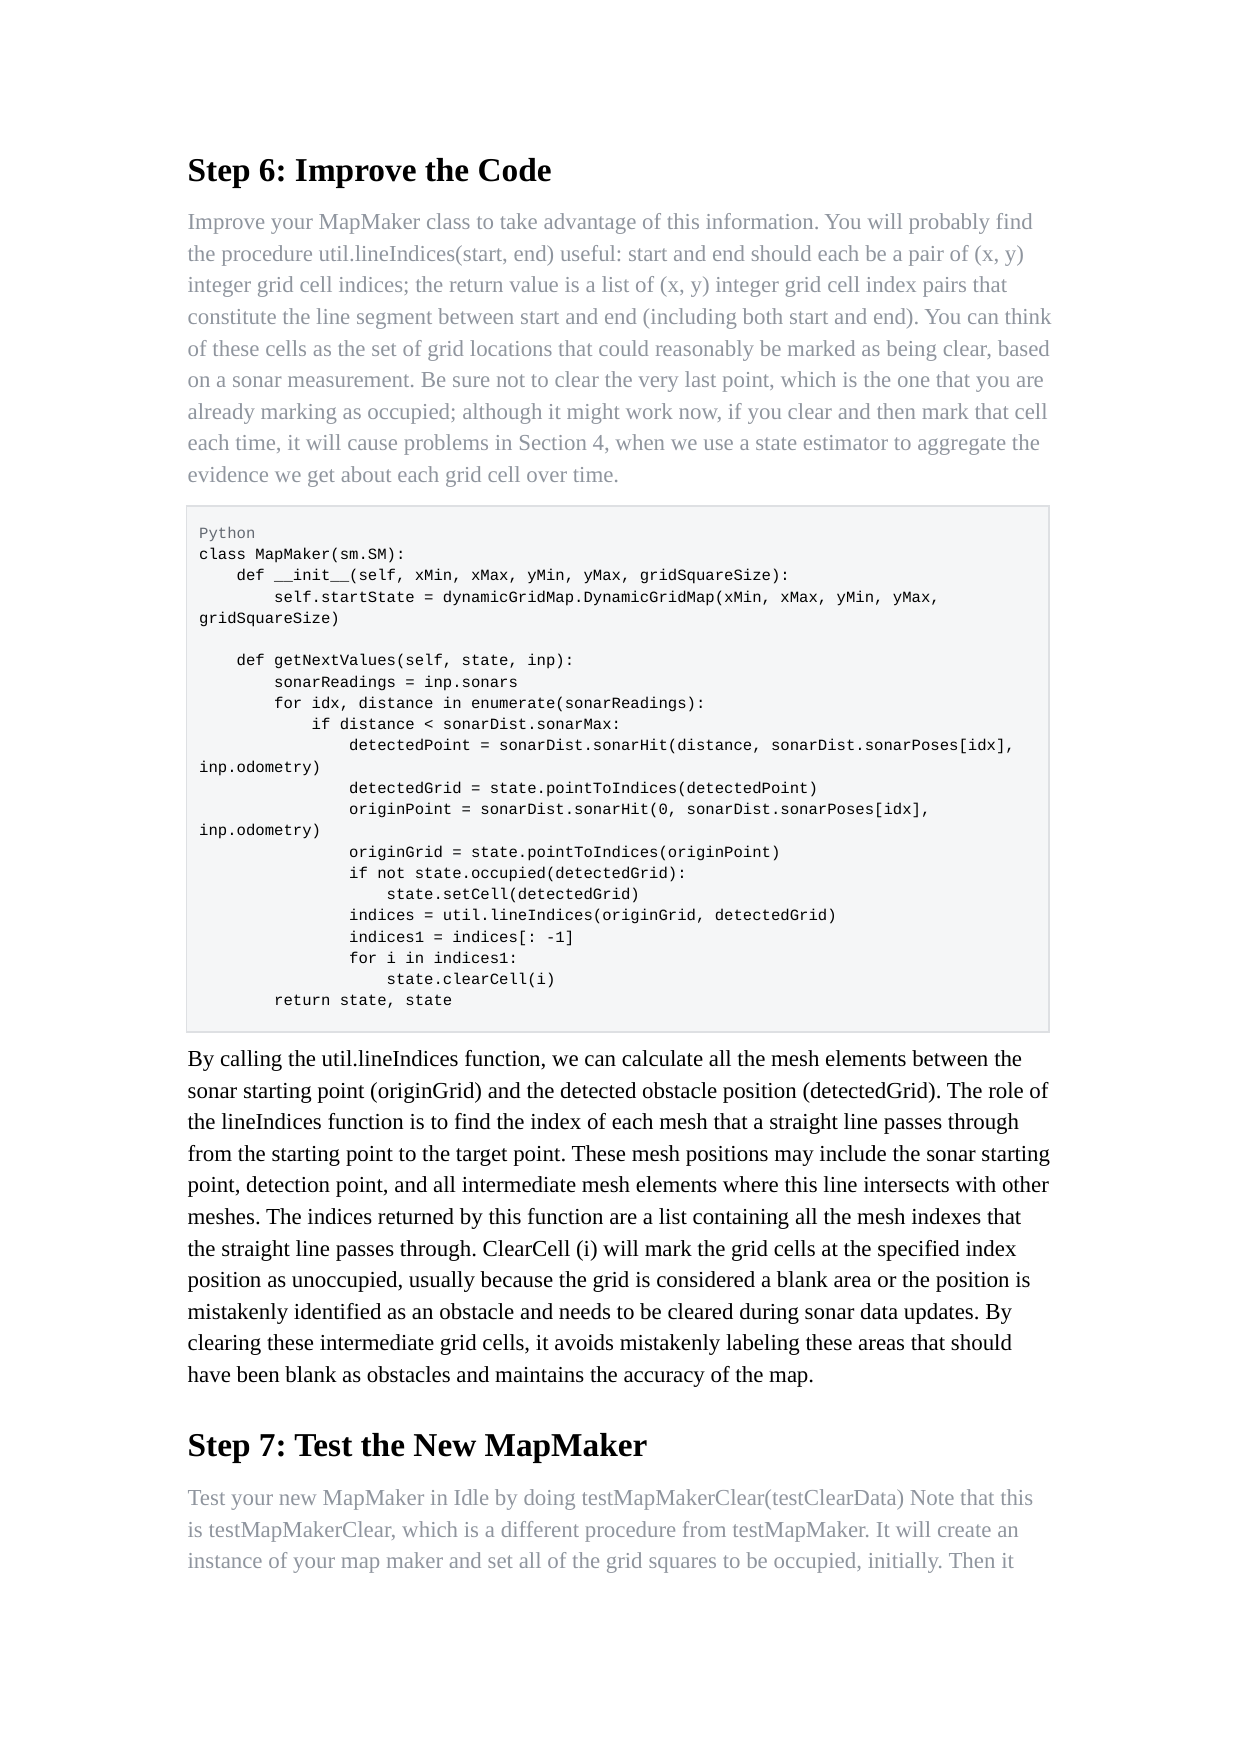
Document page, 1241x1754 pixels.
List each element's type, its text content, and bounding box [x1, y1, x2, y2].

text Step 6: Improve the Code [187, 150, 1053, 188]
text By calling the util.lineIndices function, we can calculate all the mesh elements between the sonar starting point (originGrid) and the detected obstacle position (detectedGrid). The role of the lineIndices function is to find the index of each mesh that a straight line passes through from the starting point to the target point. These mesh positions may include the sonar starting point, detection point, and all intermediate mesh elements where this line intersects with other meshes. The indices returned by this function are a list containing all the mesh indexes that the straight line passes through. ClearCell (i) will mark the grid cells at the specified index position as unoccupied, usually because the grid is considered a blank area or the position is mistakenly identified as an obstacle and needs to be cleared during sonar data updates. By clearing these intermediate grid cells, it avoids mistakenly labeling these areas that should have been blank as obstacles and maintains the accuracy of the map. [187, 1045, 1053, 1387]
text Step 7: Test the New MapMaker [187, 1426, 1053, 1464]
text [187, 1484, 1053, 1574]
table_header Python class MapMaker(sm.SM): def __init__(self, xMin, xMax, yMin, yMax, gridSquareSize): self.startState = dynamicGridMap.DynamicGridMap(xMin, xMax, yMin, yMax, gridSquareSize) def getNextValues(self, state, inp): sonarReadings = inp.sonars for idx, distance in enumerate(sonarReadings): if distance < sonarDist.sonarMax: detectedPoint = sonarDist.sonarHit(distance, sonarDist.sonarPoses[idx], inp.odometry) detectedGrid = state.pointToIndices(detectedPoint) originPoint = sonarDist.sonarHit(0, sonarDist.sonarPoses[idx], inp.odometry) originGrid = state.pointToIndices(originPoint) if not state.occupied(detectedGrid): state.setCell(detectedGrid) indices = util.lineIndices(originGrid, detectedGrid) indices1 = indices[: -1] for i in indices1: state.clearCell(i) return state, state [187, 507, 1048, 1031]
text Improve your MapMaker class to take advantage of this information. You will probably find the procedure util.lineIndices(start, end) useful: start and end should each be a pair of (x, y) integer grid cell indices; the return value is a list of (x, y) integer grid cell index pairs that constitute the line segment between start and end (including both start and end). You can think of these cells as the set of grid locations that could reasonably be marked as being clear, based on a sonar measurement. Be sure not to clear the very last point, which is the one that you are already marking as occupied; although it might work now, if you clear and then mark that cell each time, it will cause problems in Section 4, when we use a state estimator to aggregate the evidence we get about each grid cell over time. [187, 208, 1053, 487]
